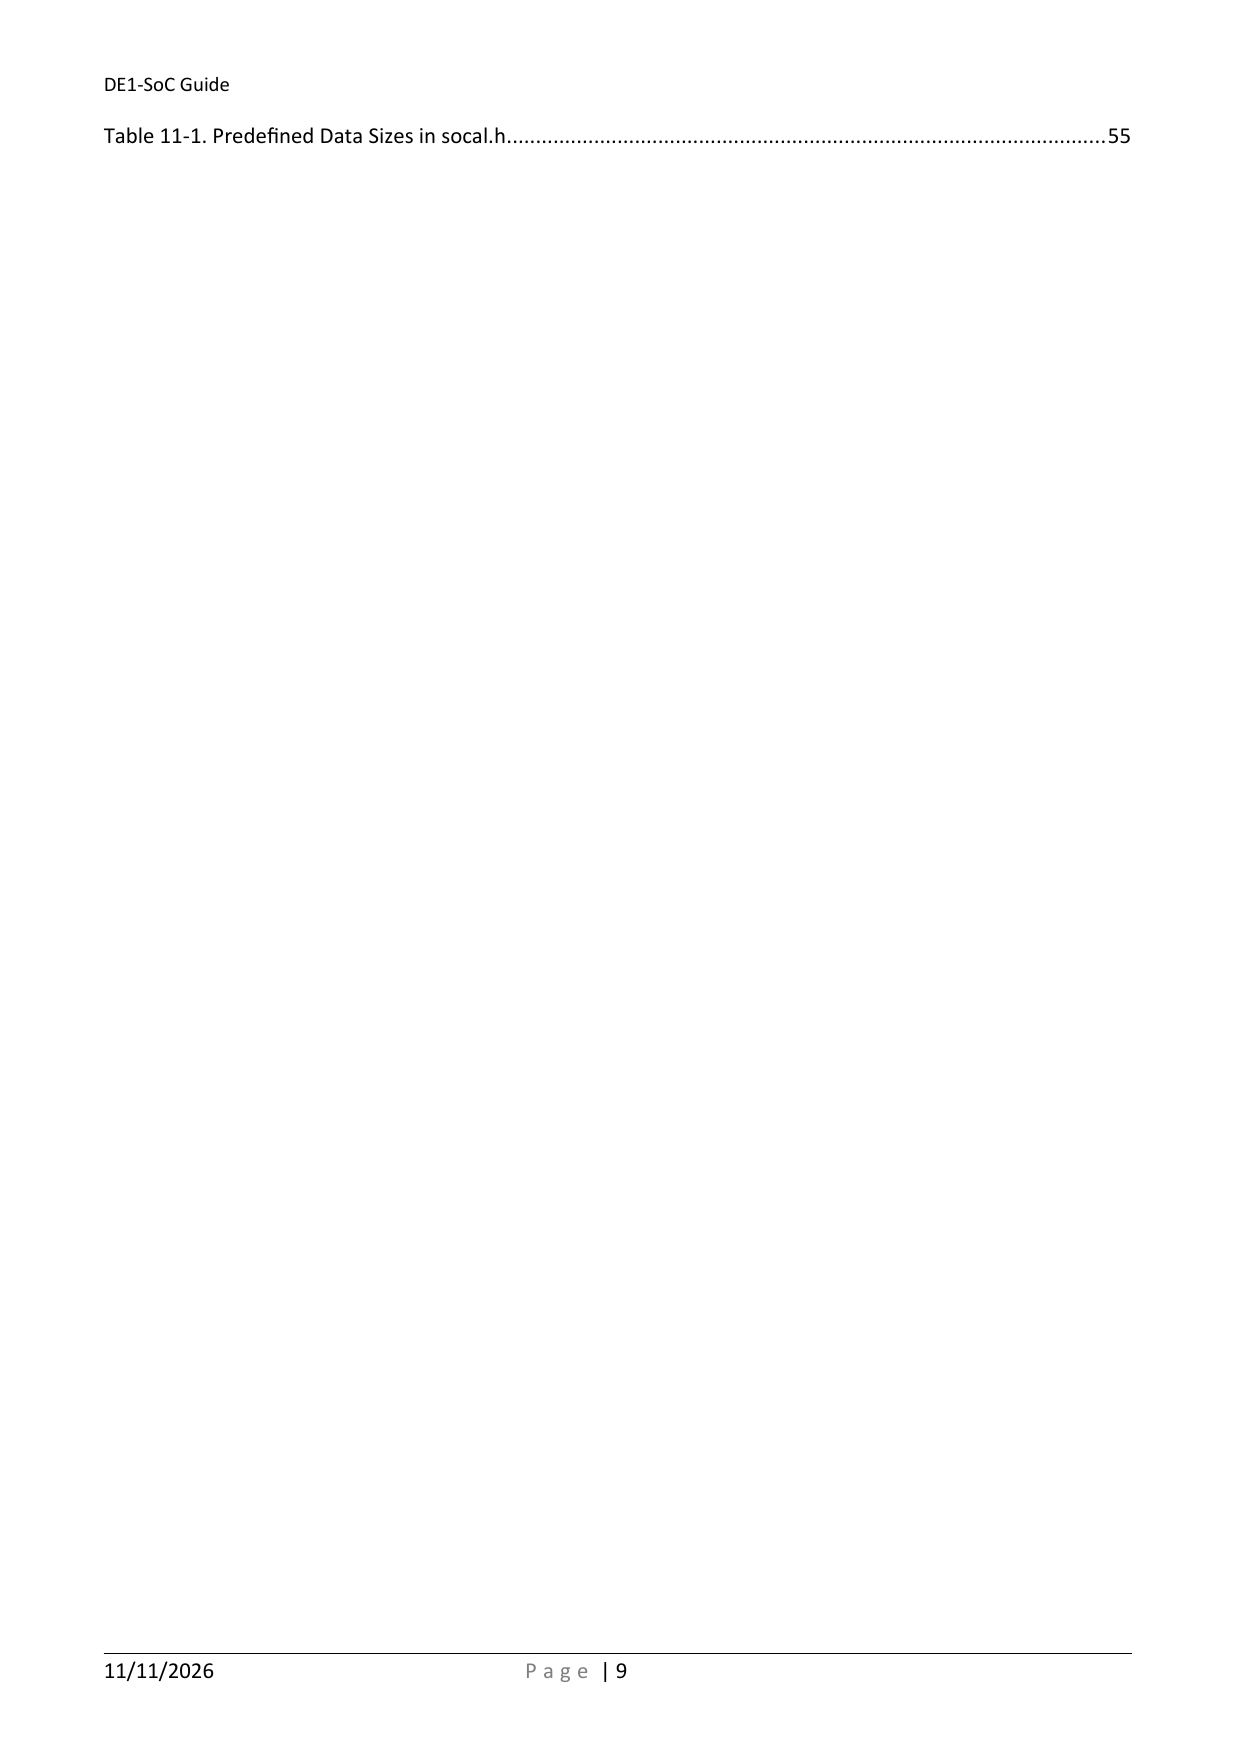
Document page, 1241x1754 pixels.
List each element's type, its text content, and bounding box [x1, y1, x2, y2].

text Table 11-1. Predefined Data Sizes in socal.h 55 [103, 122, 1132, 150]
